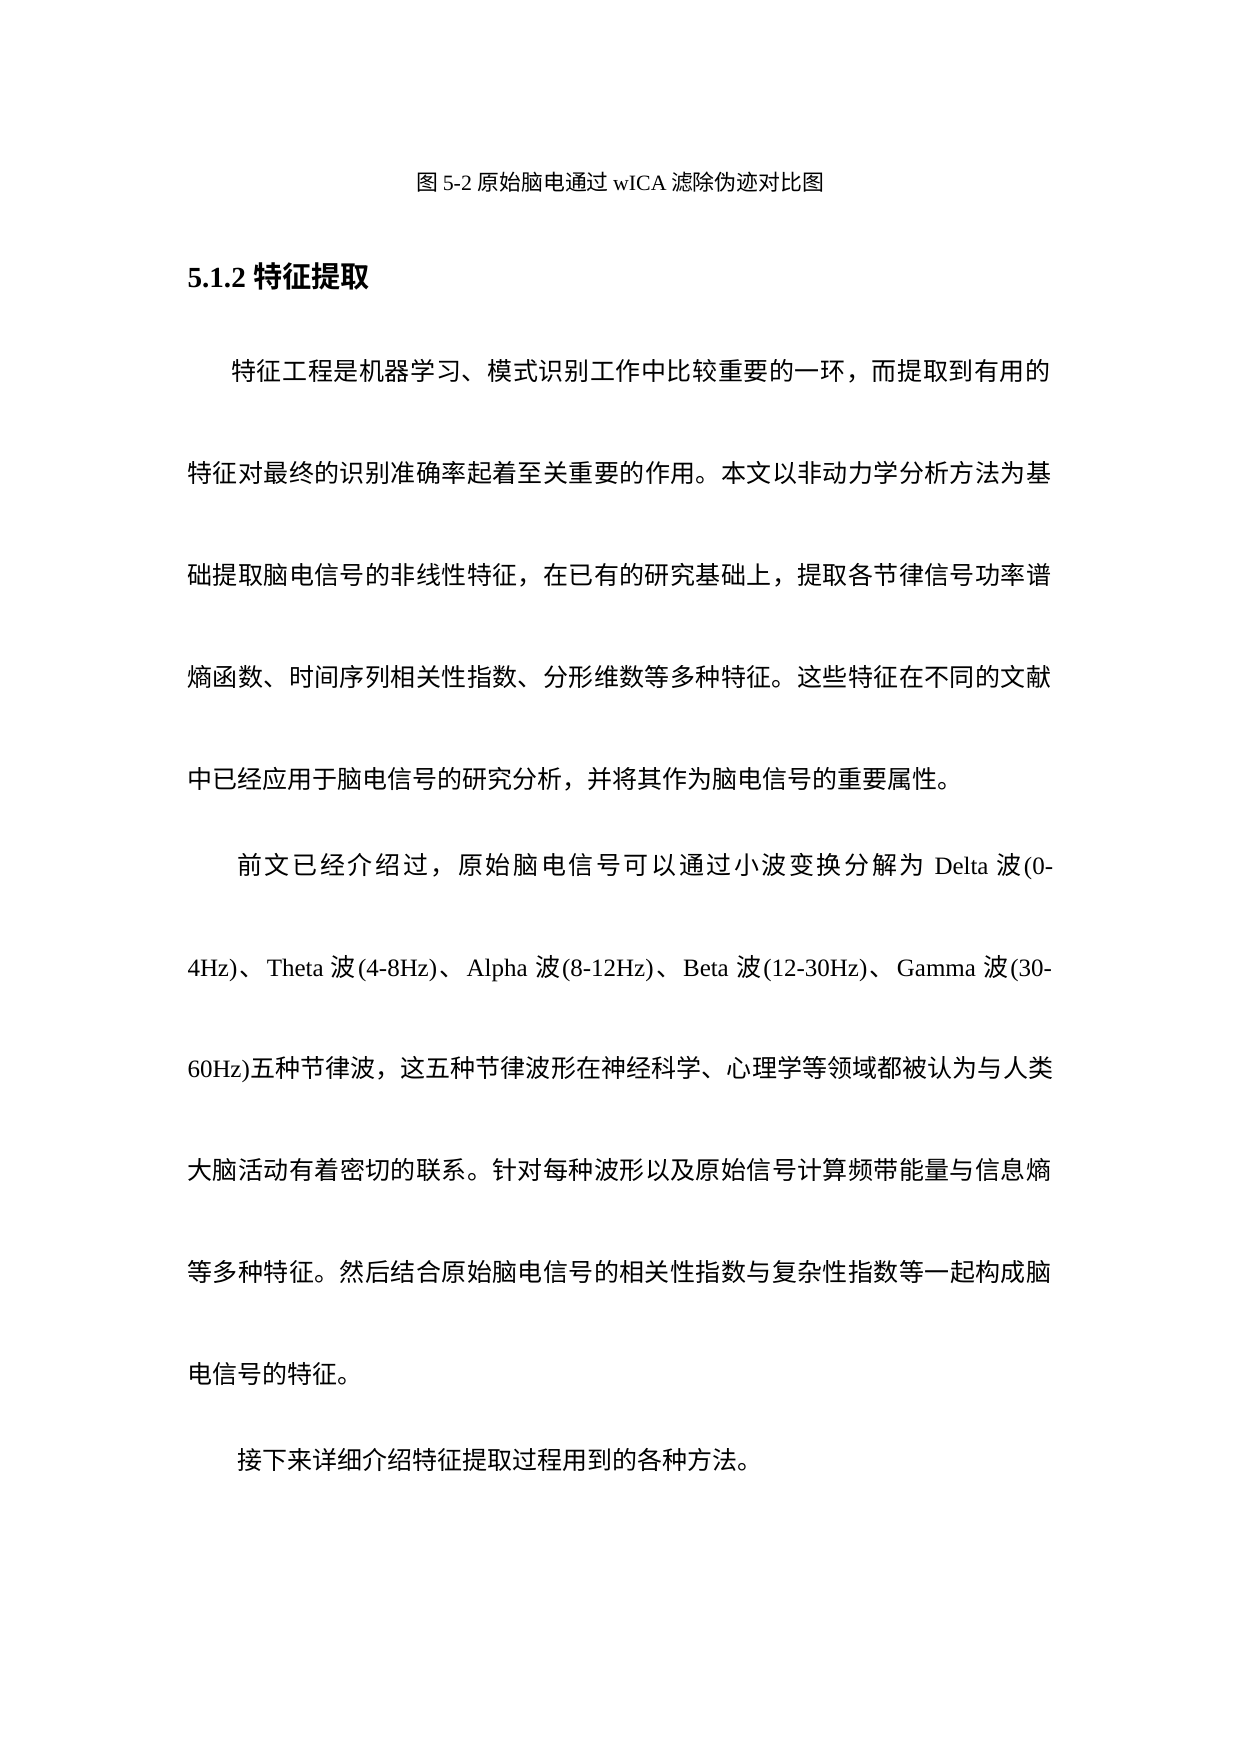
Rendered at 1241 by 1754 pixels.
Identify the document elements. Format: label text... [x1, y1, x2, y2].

text 特征工程是机器学习、模式识别工作中比较重要的一环，而提取到有用的特征对最终的识别准确率起着至关重要的作用。本文以非动力学分析方法为基础提取脑电信号的非线性特征，在已有的研究基础上，提取各节律信号功率谱、熵函数、时间序列相关性指数、分形维数等多种特征。这些特征在不同的文献中已经应用于脑电信号的研究分析，并将其作为脑电信号的重要属性。 [187, 336, 1053, 811]
text 接下来详细介绍特征提取过程用到的各种方法。 [187, 1425, 1053, 1493]
subtitle 5.1.2 特征提取 [187, 241, 1053, 309]
text 图5-2 原始脑电通过wICA滤除伪迹对比图 [187, 164, 1053, 198]
text 前文已经介绍过，原始脑电信号可以通过小波变换分解为Delta波(0-4Hz)、Theta波(4-8Hz)、Alpha波(8-12Hz)、Beta波(12-30Hz)、Gamma波(30-60Hz)五种节律波，这五种节律波形在神经科学、心理学等领域都被认为与人类大脑活动有着密切的联系。针对每种波形以及原始信号计算频带能量与信息熵等多种特征。然后结合原始脑电信号的相关性指数与复杂性指数等一起构成脑电信号的特征。 [187, 829, 1053, 1407]
